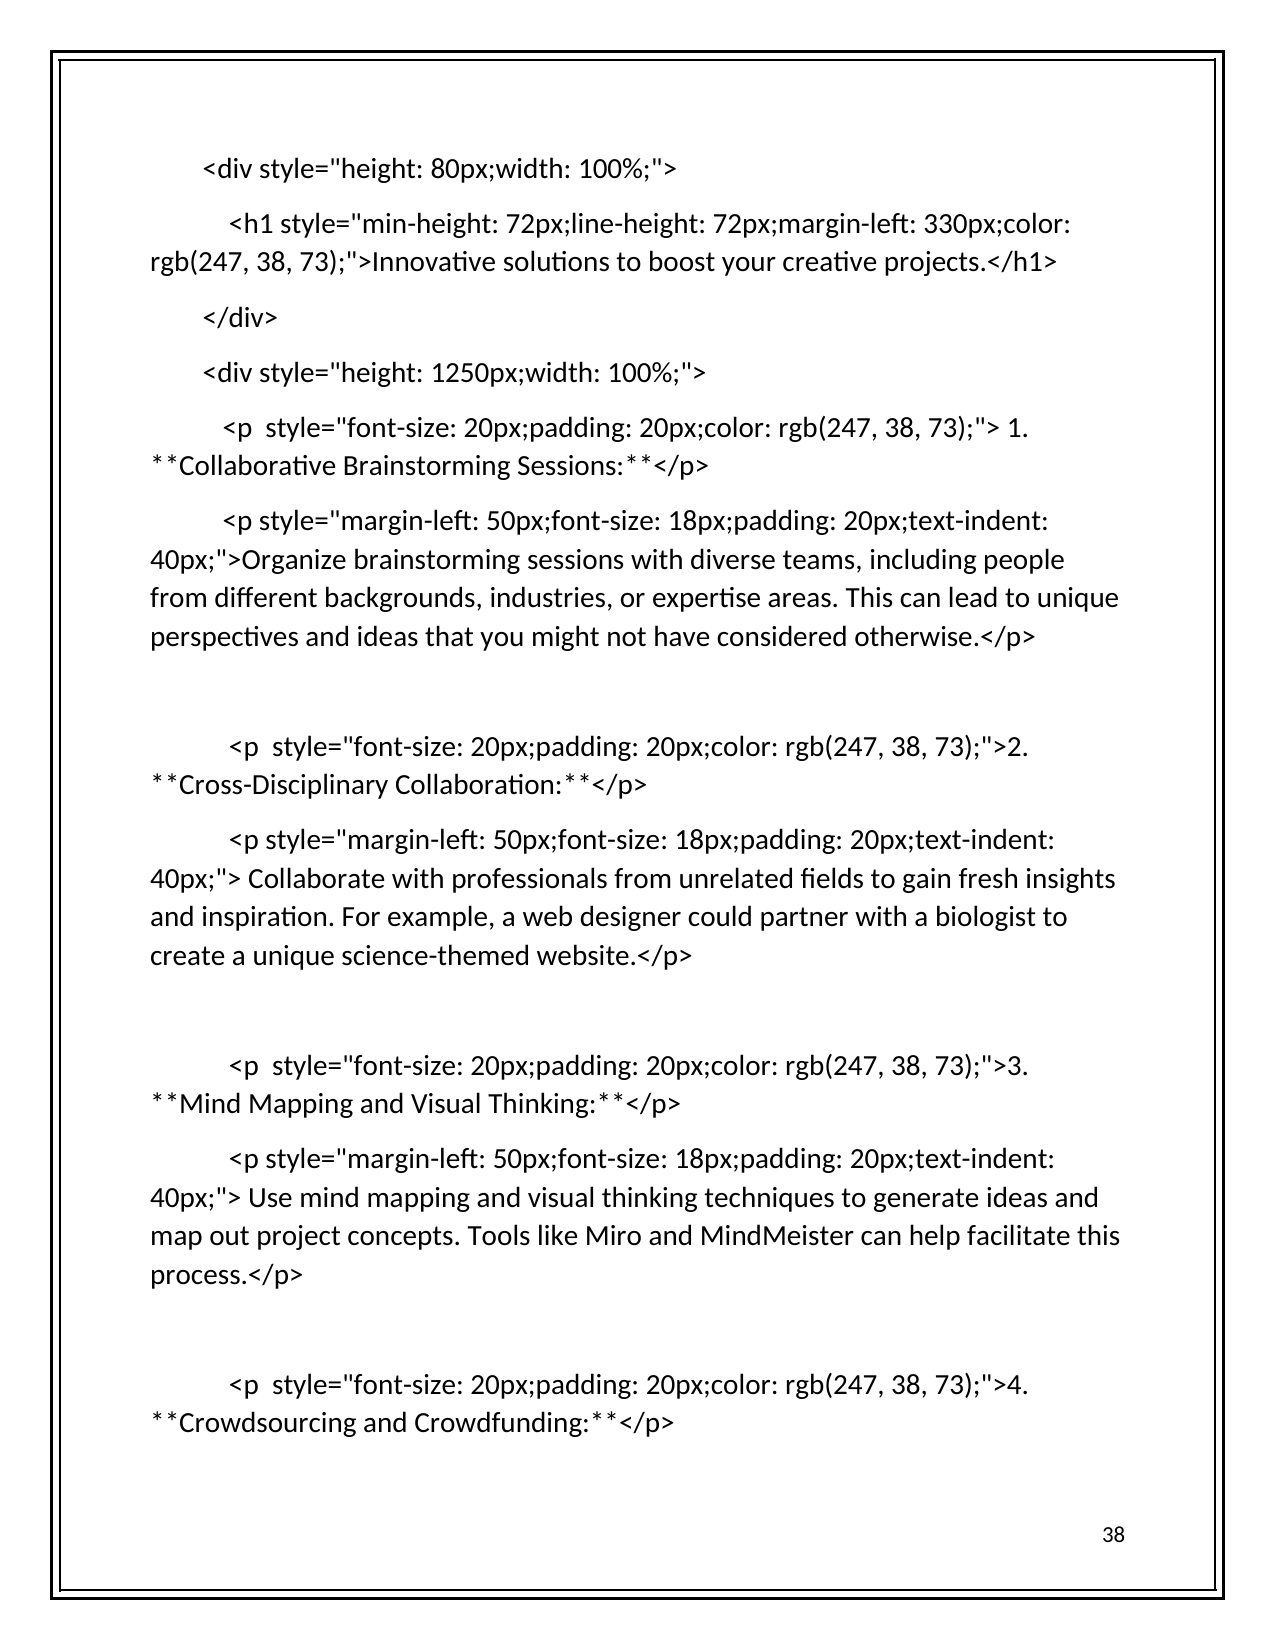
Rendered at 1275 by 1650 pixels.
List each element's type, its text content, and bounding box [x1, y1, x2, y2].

text <div style="height: 80px;width: 100%;"> [150, 150, 1125, 186]
text <p style="font-size: 20px;padding: 20px;color: rgb(247, 38, 73);">2. **Cross-Disciplinary Collaboration:**</p> [150, 728, 1125, 802]
text <p style="font-size: 20px;padding: 20px;color: rgb(247, 38, 73);"> 1. **Collaborative Brainstorming Sessions:**</p> [150, 409, 1125, 483]
text <p style="font-size: 20px;padding: 20px;color: rgb(247, 38, 73);">3. **Mind Mapping and Visual Thinking:**</p> [150, 1047, 1125, 1121]
text <h1 style="min-height: 72px;line-height: 72px;margin-left: 330px;color: rgb(247, 38, 73);">Innovative solutions to boost your creative projects.</h1> [150, 205, 1125, 279]
text <p style="margin-left: 50px;font-size: 18px;padding: 20px;text-indent: 40px;">Organize brainstorming sessions with diverse teams, including people from different backgrounds, industries, or expertise areas. This can lead to unique perspectives and ideas that you might not have considered otherwise.</p> [150, 502, 1125, 653]
text <div style="height: 1250px;width: 100%;"> [150, 354, 1125, 389]
text </div> [150, 299, 1125, 334]
text <p style="margin-left: 50px;font-size: 18px;padding: 20px;text-indent: 40px;"> Collaborate with professionals from unrelated fields to gain fresh insights and inspiration. For example, a web designer could partner with a biologist to create a unique science-themed website.</p> [150, 821, 1125, 972]
text <p style="margin-left: 50px;font-size: 18px;padding: 20px;text-indent: 40px;"> Use mind mapping and visual thinking techniques to generate ideas and map out project concepts. Tools like Miro and MindMeister can help facilitate this process.</p> [150, 1141, 1125, 1291]
text <p style="font-size: 20px;padding: 20px;color: rgb(247, 38, 73);">4. **Crowdsourcing and Crowdfunding:**</p> [150, 1366, 1125, 1440]
